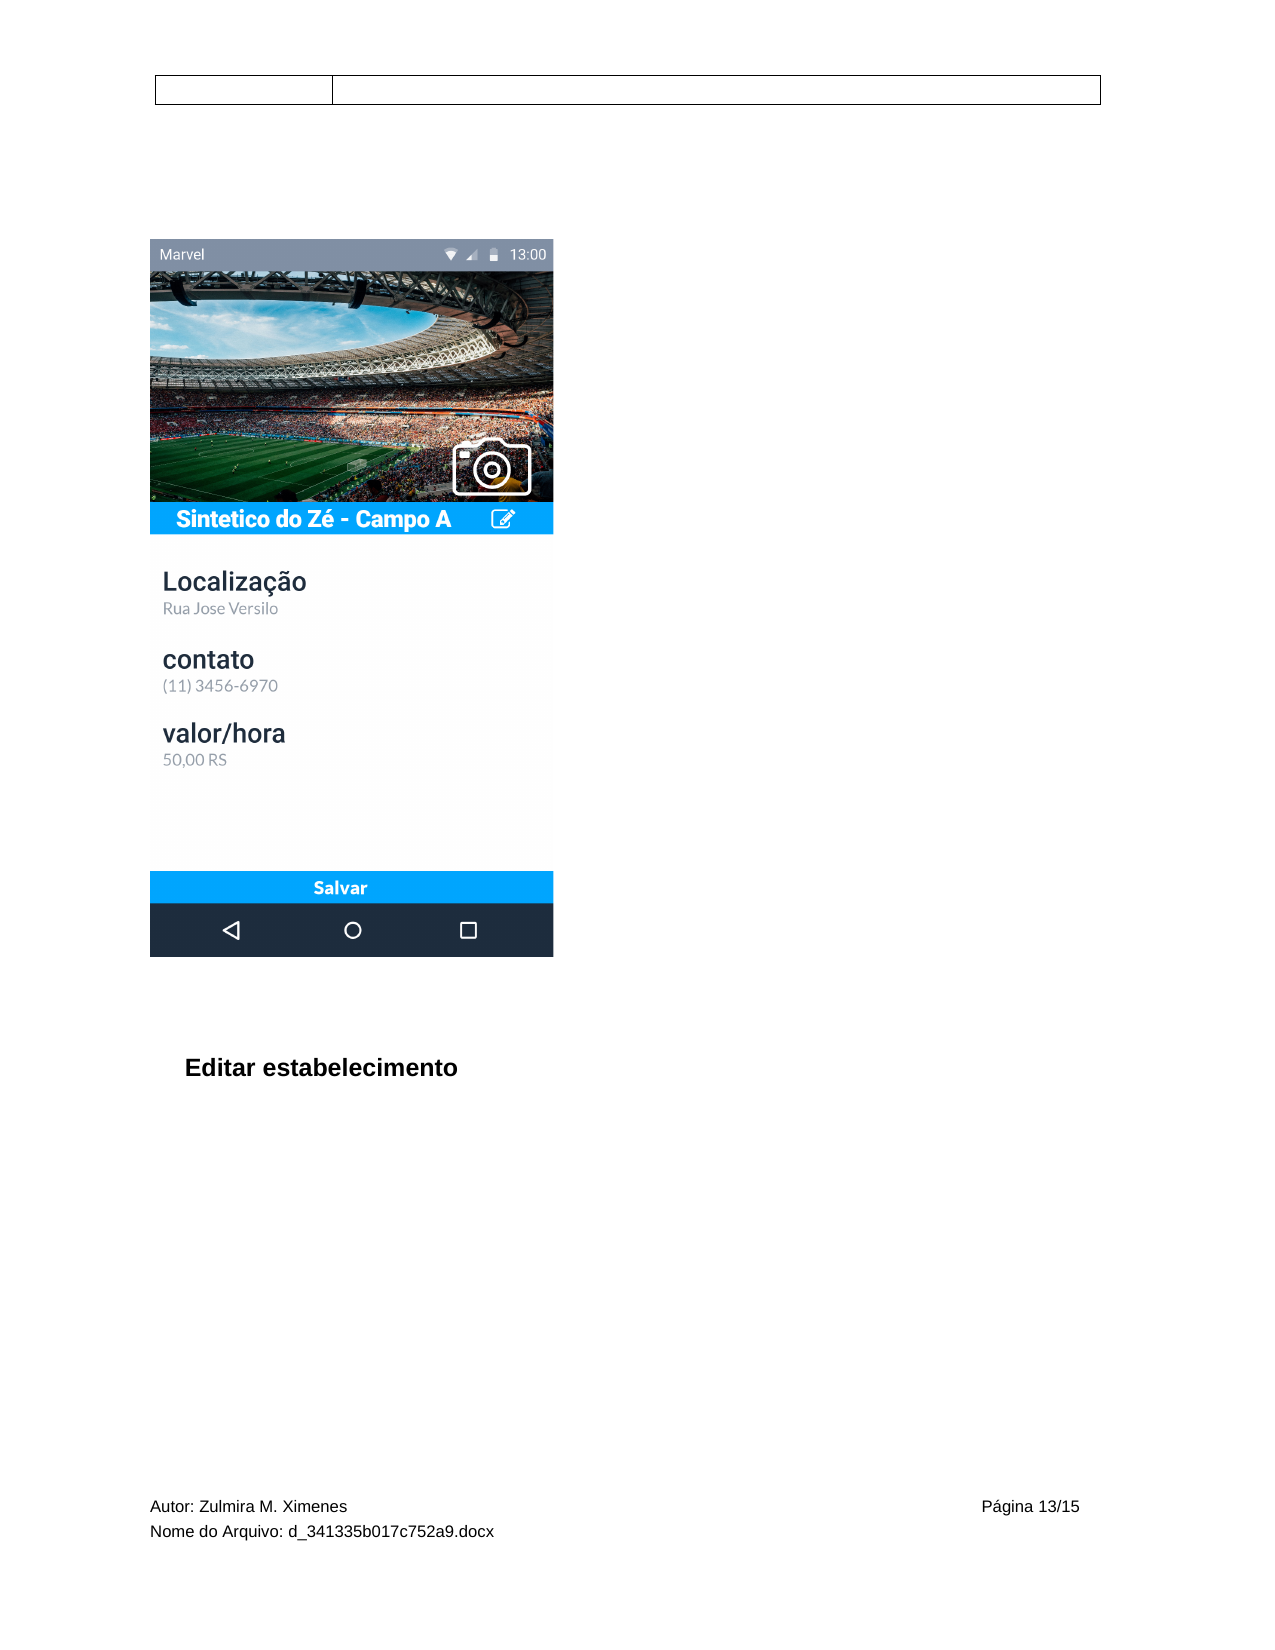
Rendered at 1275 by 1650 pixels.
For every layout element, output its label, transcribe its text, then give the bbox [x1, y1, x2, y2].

picture [150, 239, 554, 957]
text Editar estabelecimento [150, 1053, 1125, 1082]
